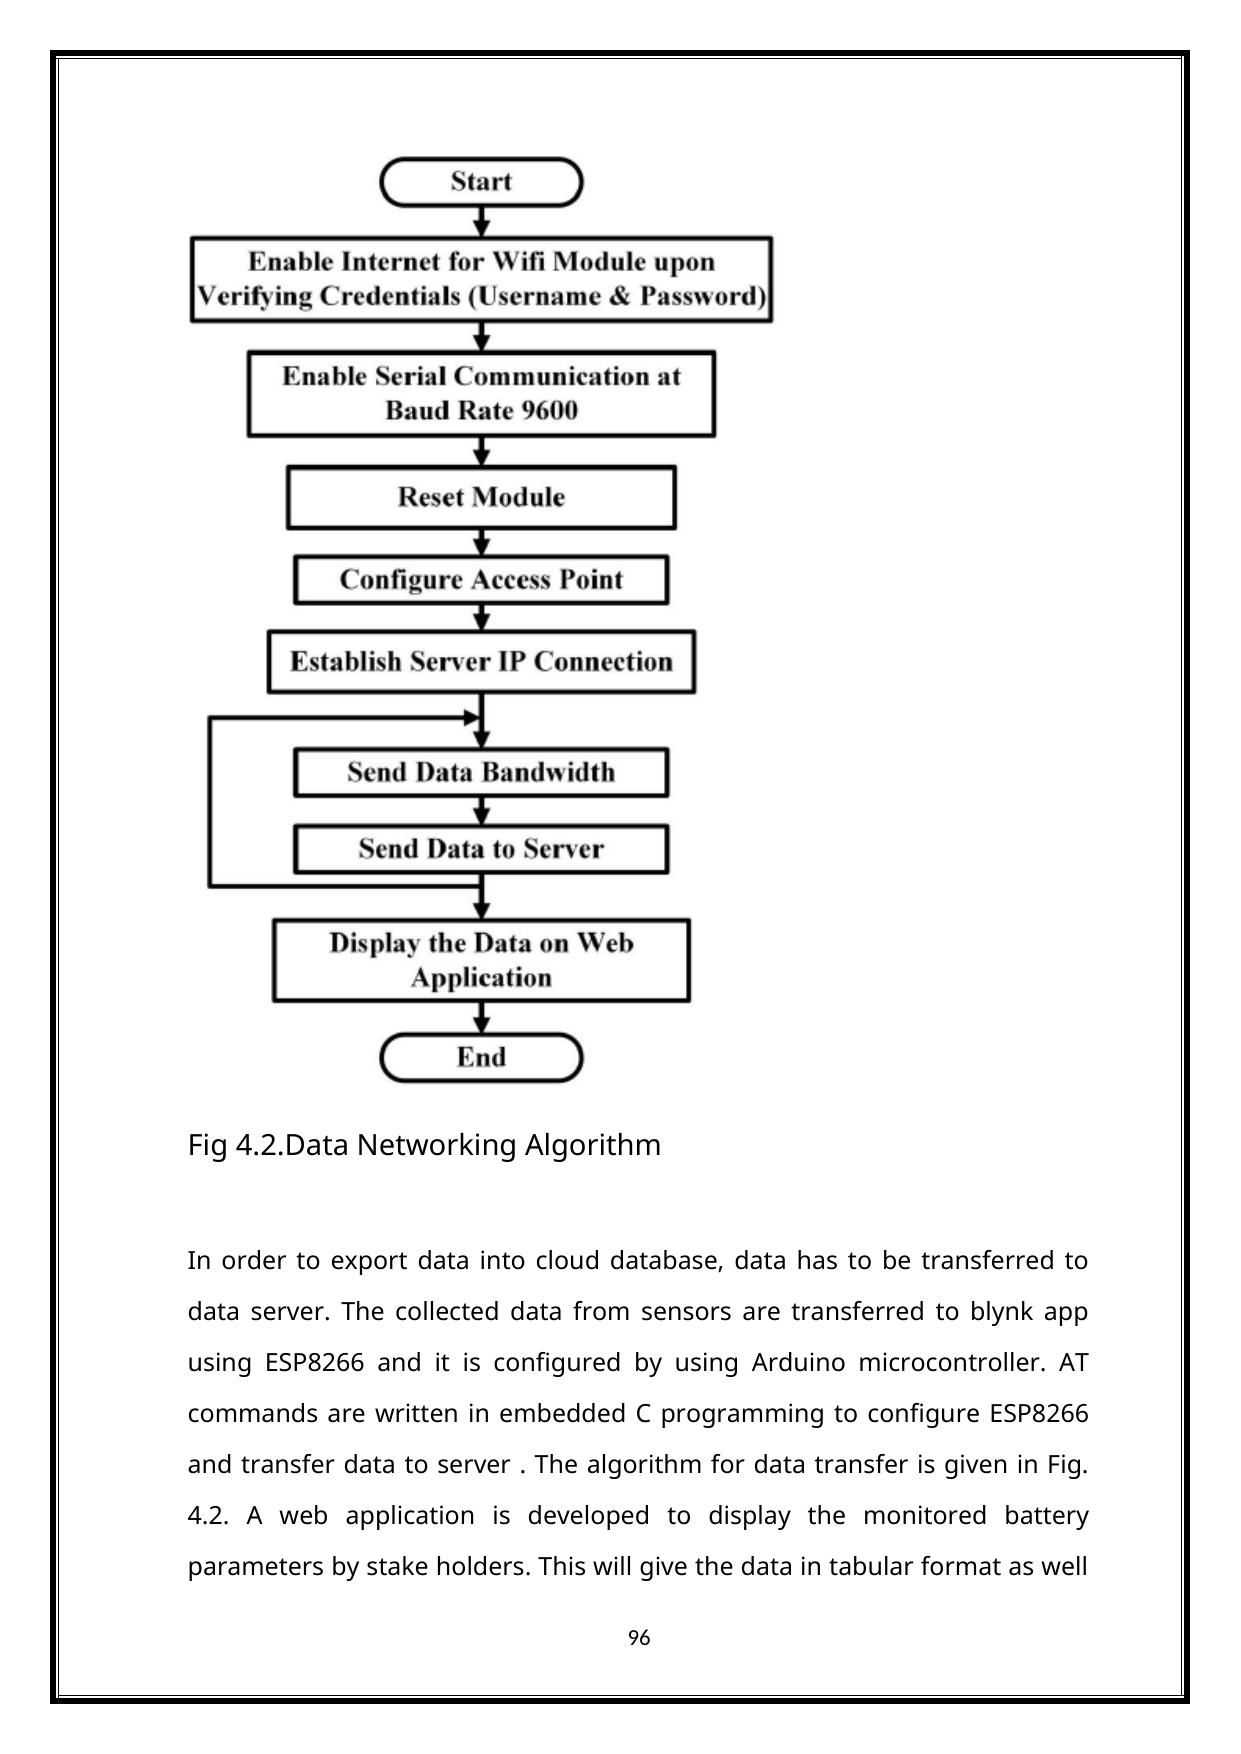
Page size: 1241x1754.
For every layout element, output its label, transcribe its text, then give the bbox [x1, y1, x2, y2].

picture [187, 150, 779, 1105]
text Fig 4.2.Data Networking Algorithm [187, 1124, 1090, 1163]
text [187, 1243, 1090, 1583]
